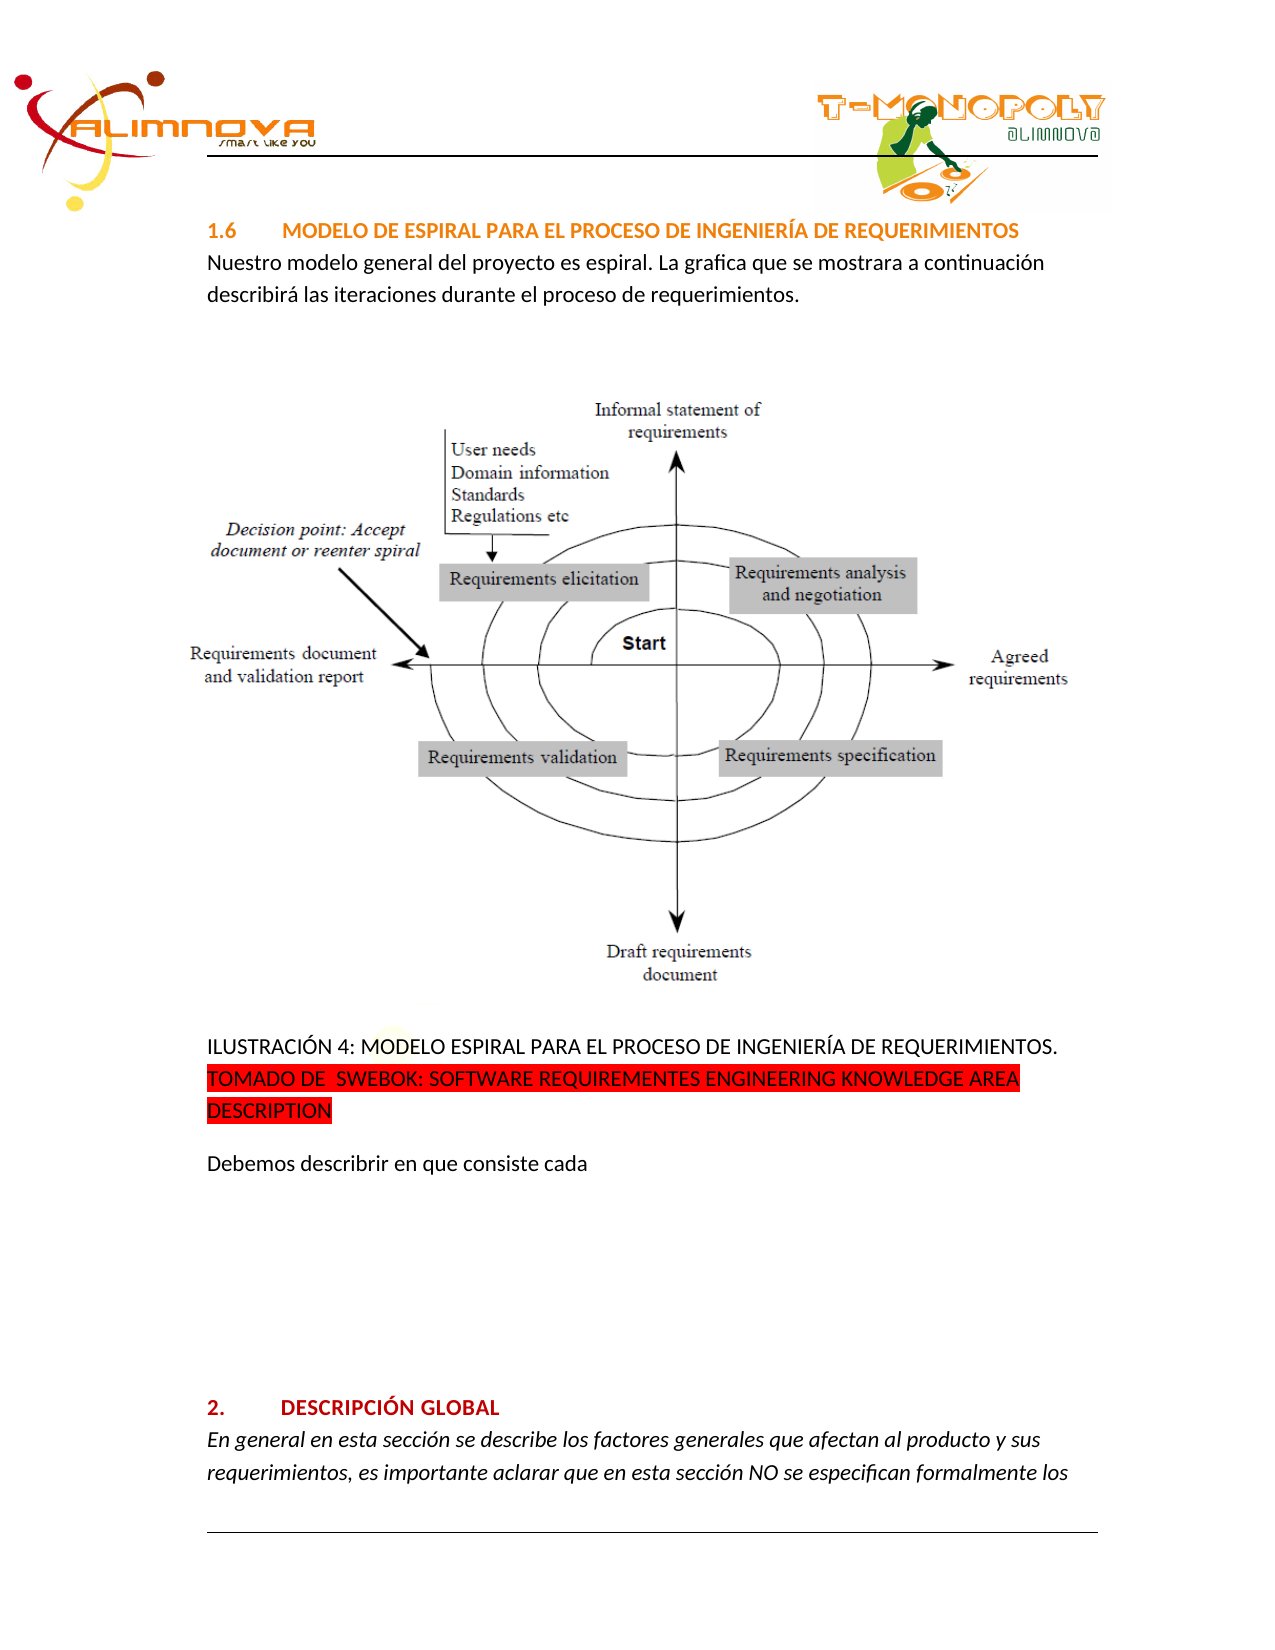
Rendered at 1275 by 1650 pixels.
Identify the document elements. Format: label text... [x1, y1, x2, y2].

text Nuestro modelo general del proyecto es espiral. La grafica que se mostrara a continuación describirá las iteraciones durante el proceso de requerimientos. [207, 248, 1098, 308]
picture [177, 392, 1094, 1003]
picture [10, 69, 317, 213]
picture [812, 80, 1113, 213]
subtitle MODELO DE ESPIRAL PARA EL PROCESO DE INGENIERÍA DE REQUERIMIENTOS [207, 177, 1098, 244]
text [207, 1426, 1098, 1486]
text Debemos describrir en que consiste cada [207, 1149, 1098, 1178]
subtitle DESCRIPCIÓN GLOBAL [207, 1391, 1098, 1421]
